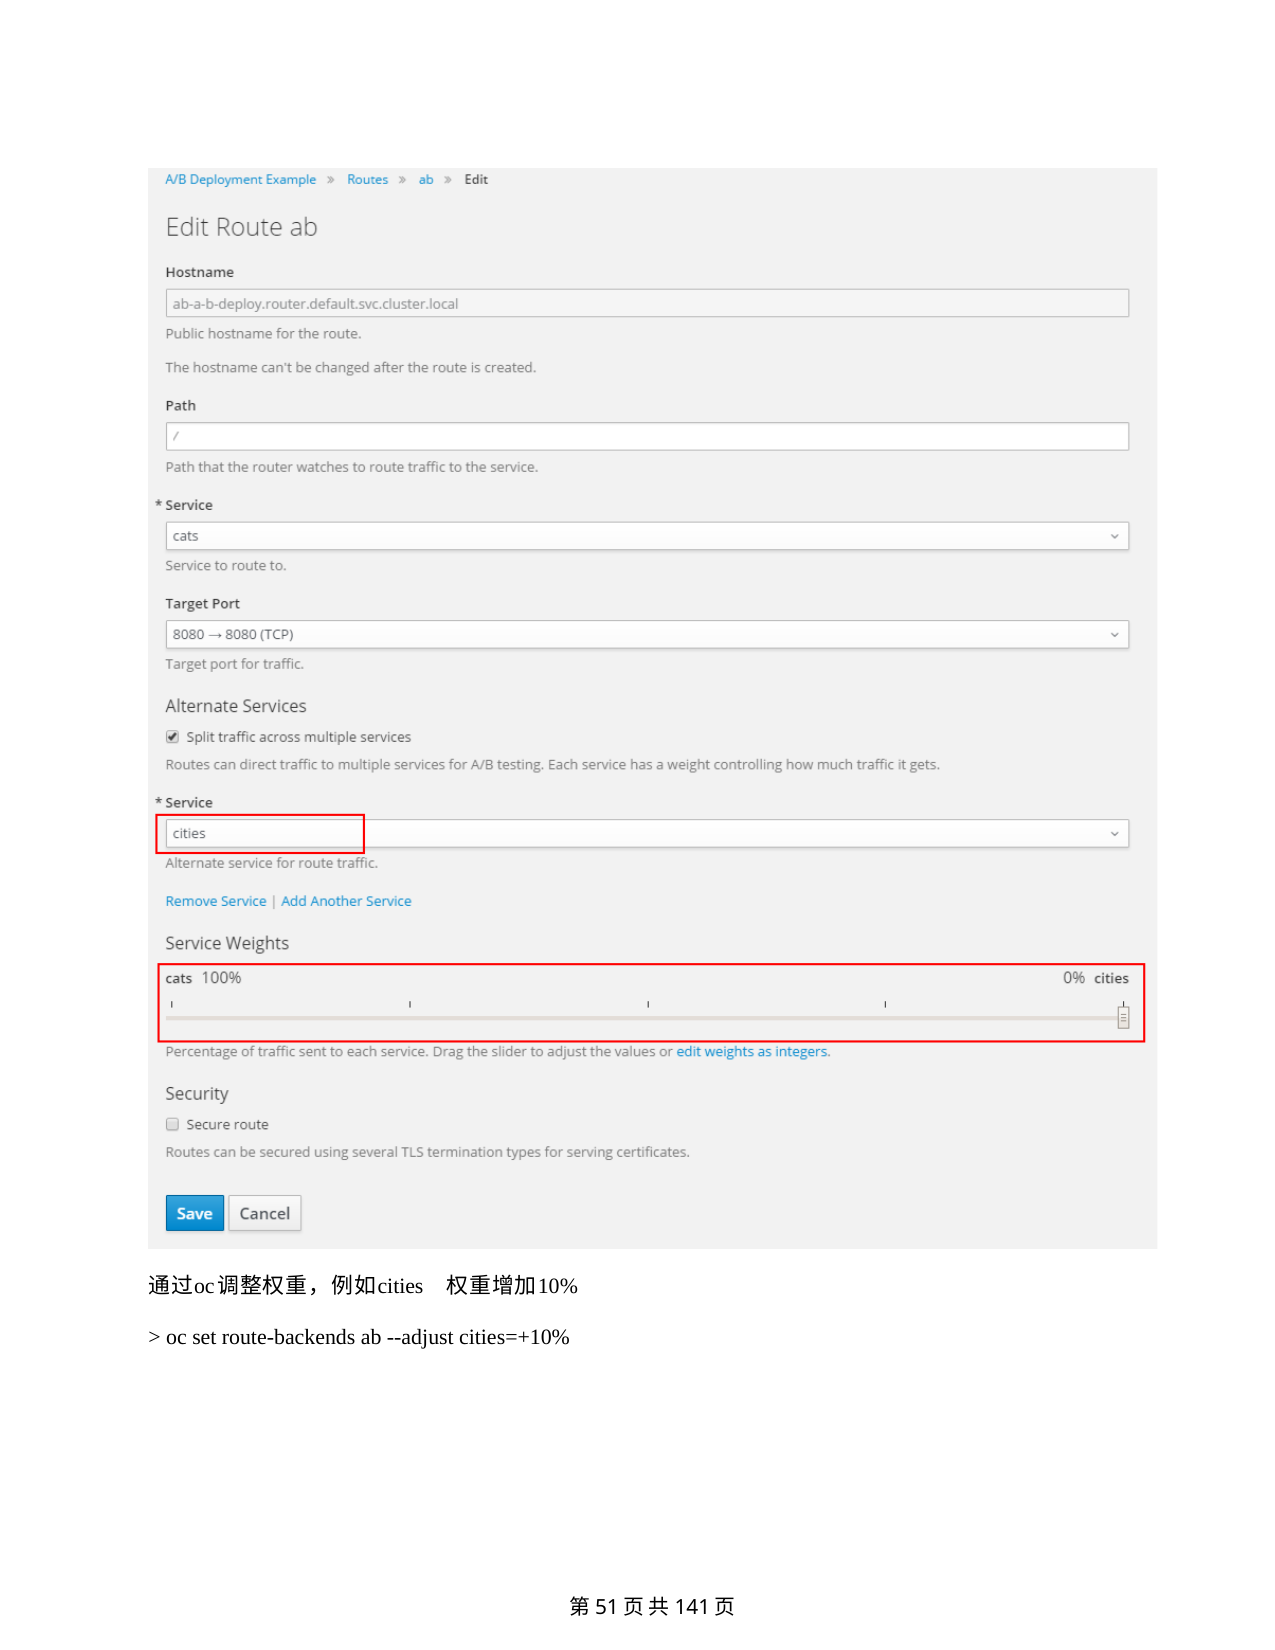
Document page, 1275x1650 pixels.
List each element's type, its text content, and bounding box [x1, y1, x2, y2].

text 通过oc调整权重，例如cities权重增加10% [148, 1265, 1156, 1302]
picture [148, 168, 1158, 1249]
text > oc set route-backends ab --adjust cities=+10% [148, 1318, 1156, 1356]
